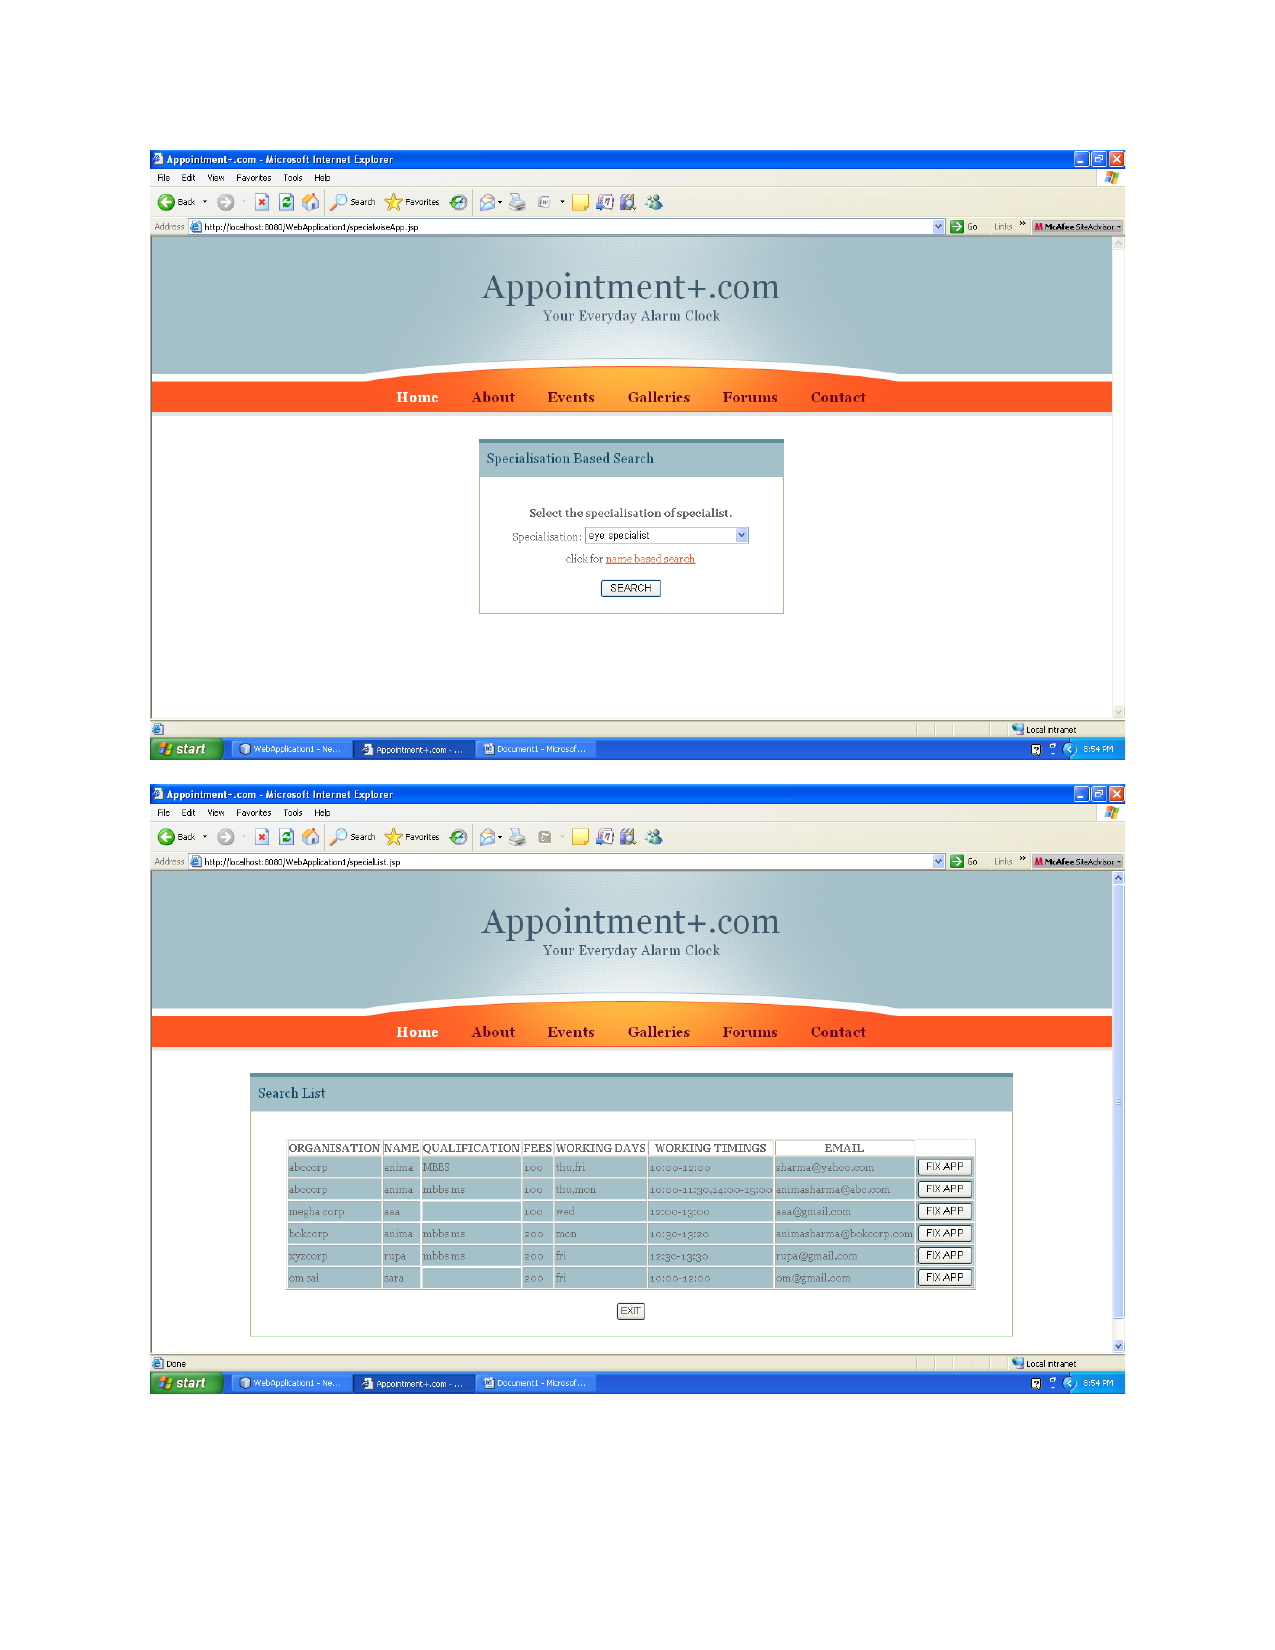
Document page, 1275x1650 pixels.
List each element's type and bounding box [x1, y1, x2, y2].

picture [150, 784, 1125, 1394]
picture [150, 150, 1125, 760]
